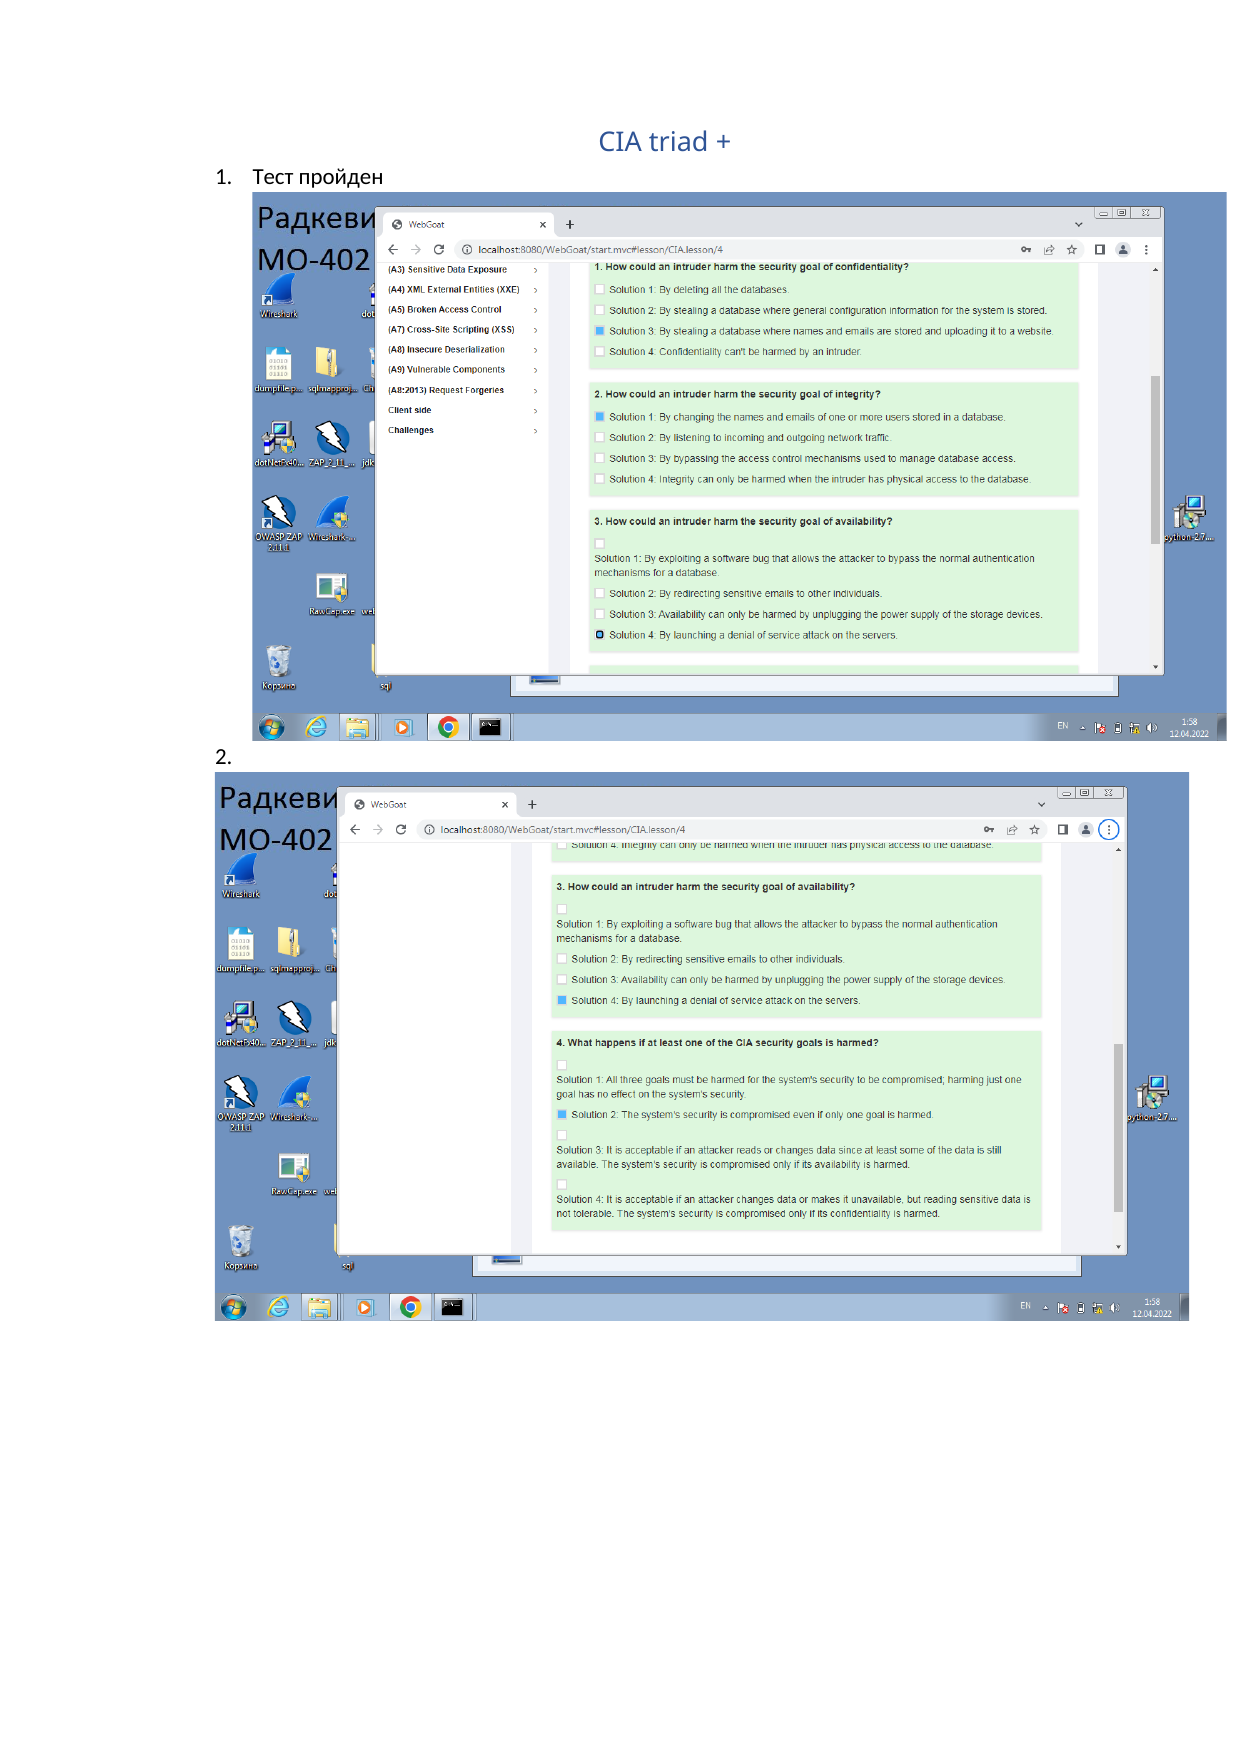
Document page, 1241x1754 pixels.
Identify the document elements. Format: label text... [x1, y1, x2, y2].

subtitle CIA triad + [177, 122, 1152, 159]
picture [252, 192, 1227, 741]
picture [214, 772, 1190, 1321]
